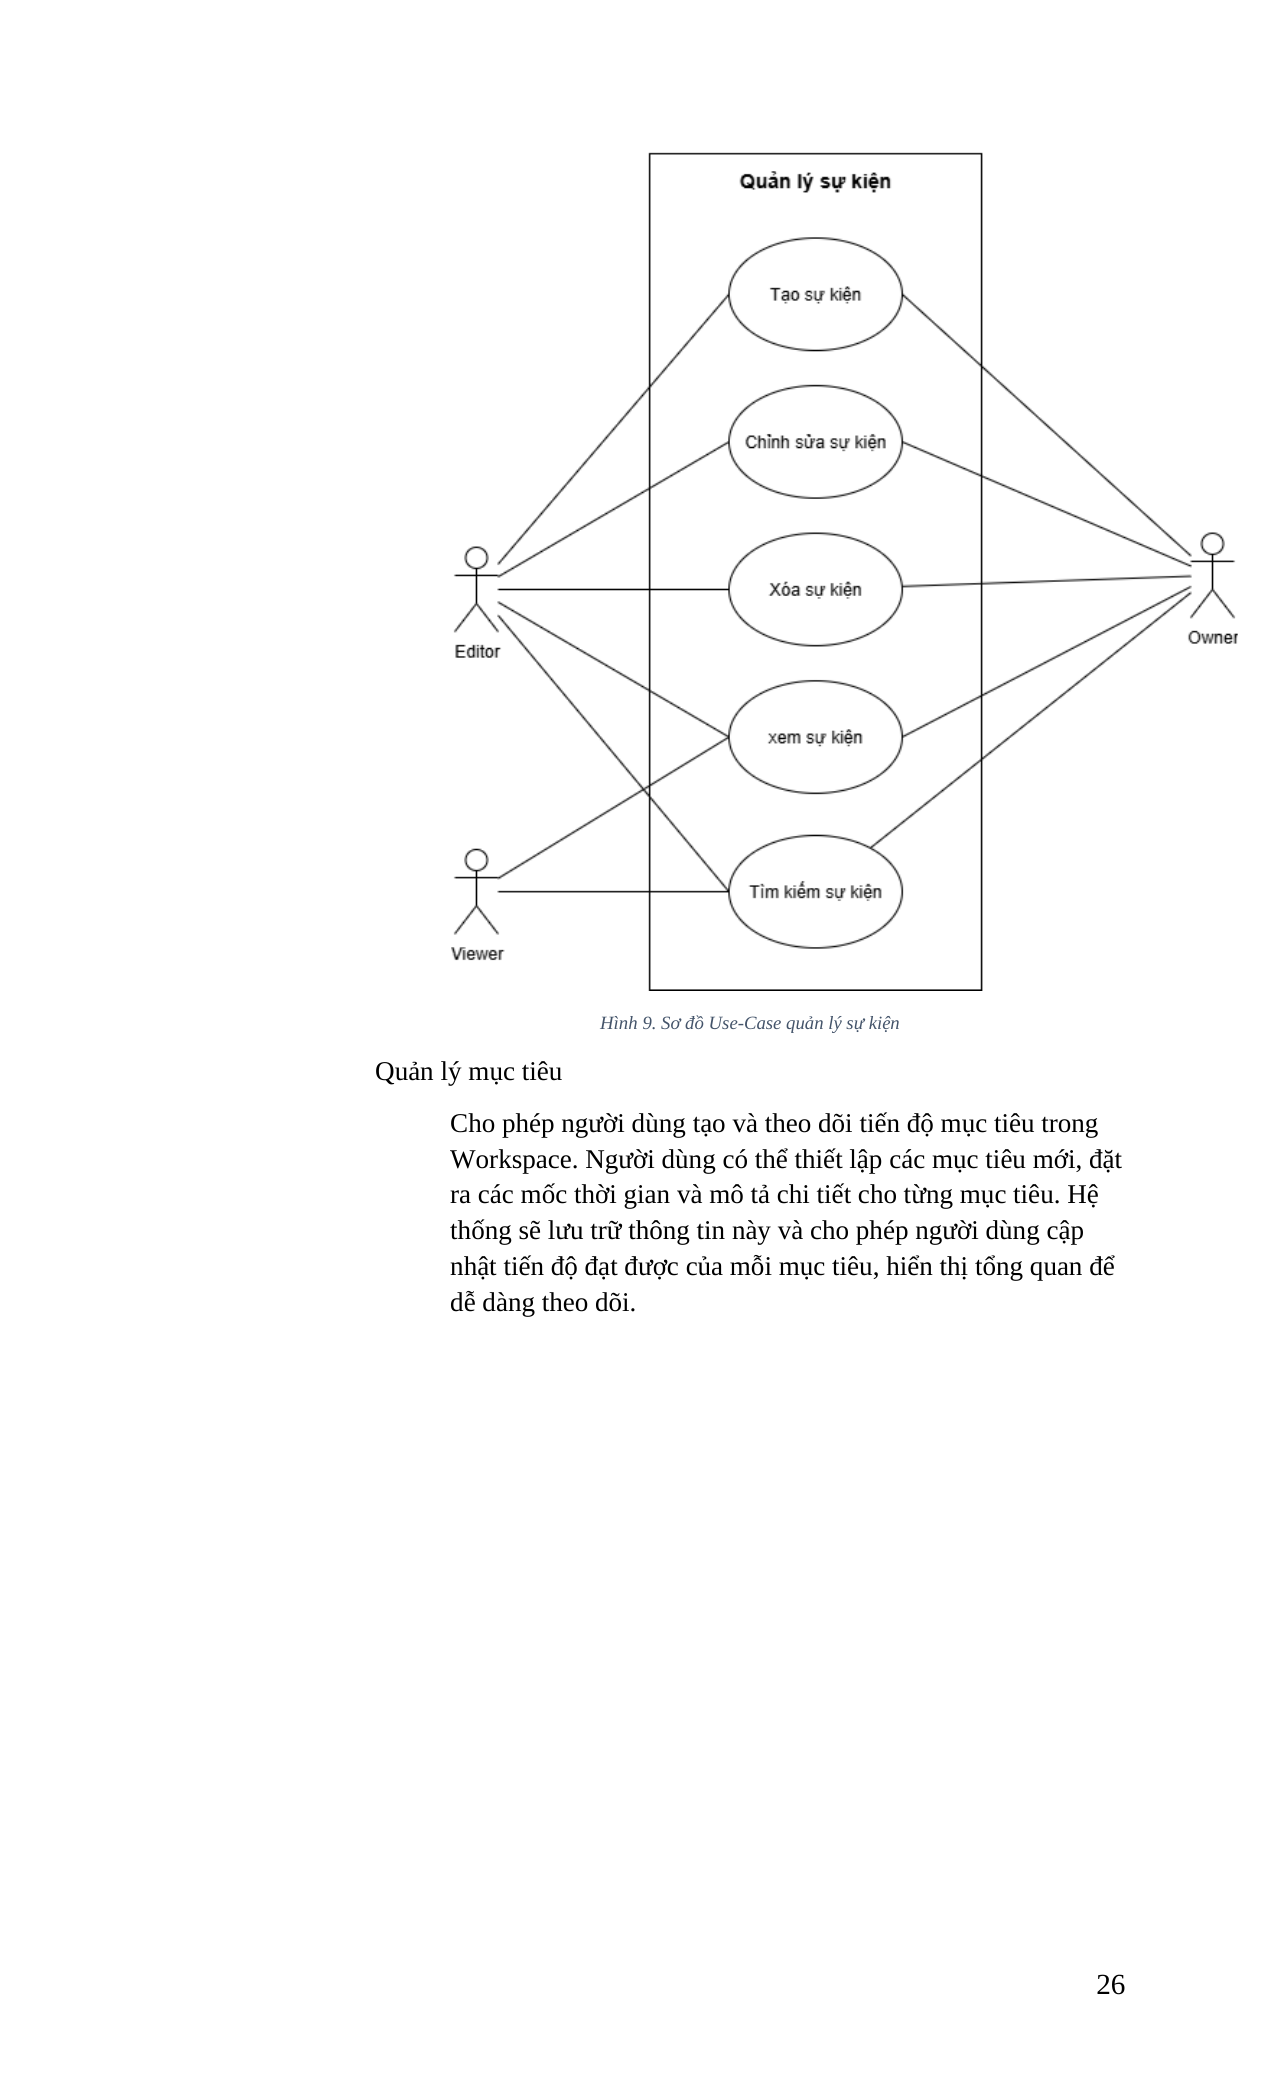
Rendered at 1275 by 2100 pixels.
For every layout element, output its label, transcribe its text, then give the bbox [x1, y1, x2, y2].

text Cho phép người dùng tạo và theo dõi tiến độ mục tiêu trong Workspace. Người dùng có thể thiết lập các mục tiêu mới, đặt ra các mốc thời gian và mô tả chi tiết cho từng mục tiêu. Hệ thống sẽ lưu trữ thông tin này và cho phép người dùng cập nhật tiến độ đạt được của mỗi mục tiêu, hiển thị tổng quan để dễ dàng theo dõi. [450, 1107, 1125, 1317]
picture [450, 149, 1238, 991]
text Quản lý mục tiêu [375, 1055, 1125, 1086]
text Hình 9. Sơ đồ Use-Case quản lý sự kiện [525, 1012, 1125, 1034]
